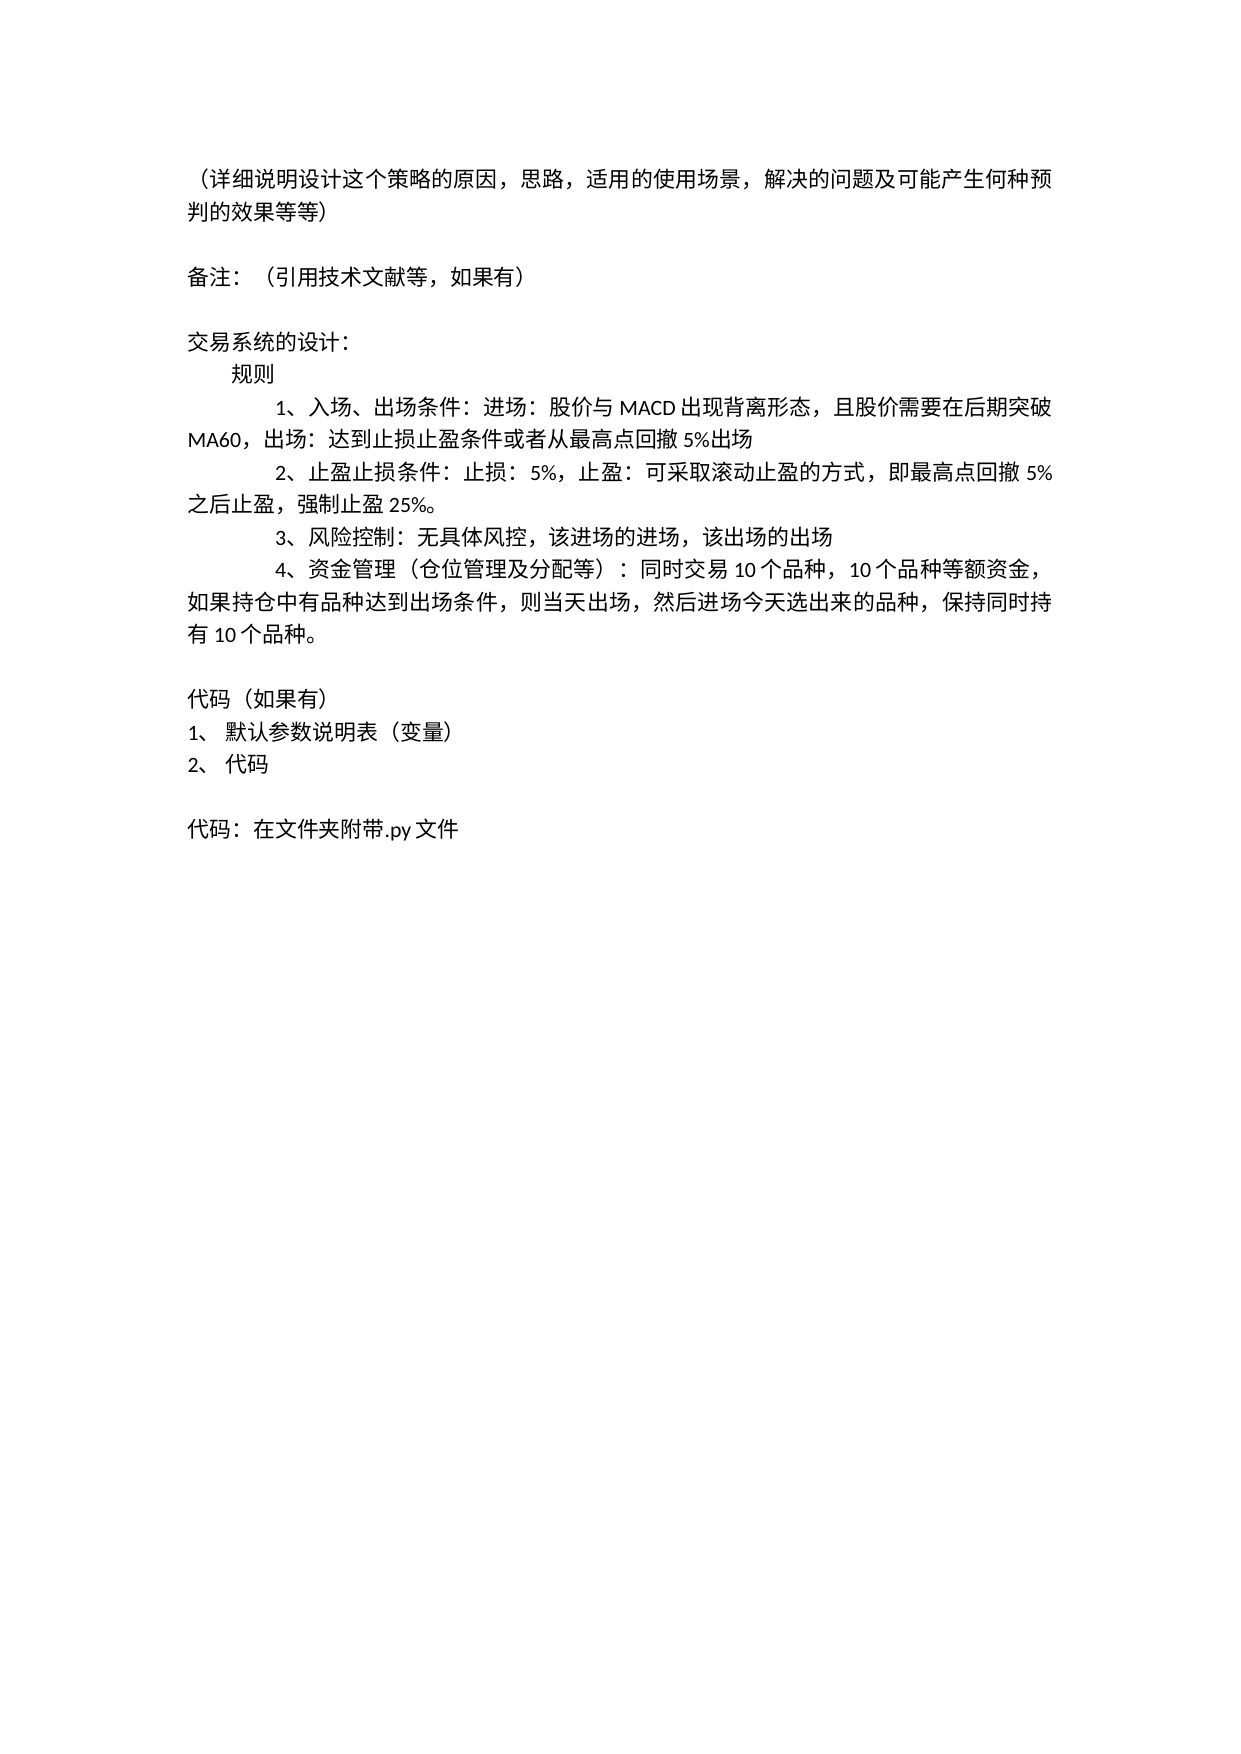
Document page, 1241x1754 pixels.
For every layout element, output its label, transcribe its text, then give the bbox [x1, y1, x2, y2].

text 备注：（引用技术文献等，如果有） [187, 259, 1053, 292]
text 规则 [187, 357, 1053, 389]
text （详细说明设计这个策略的原因，思路，适用的使用场景，解决的问题及可能产生何种预判的效果等等） [187, 162, 1053, 227]
list 代码 [187, 747, 1053, 779]
text 1、入场、出场条件：进场：股价与MACD出现背离形态，且股价需要在后期突破MA60，出场：达到止损止盈条件或者从最高点回撤5%出场 [187, 389, 1053, 454]
text 4、资金管理（仓位管理及分配等）：同时交易10个品种，10个品种等额资金，如果持仓中有品种达到出场条件，则当天出场，然后进场今天选出来的品种，保持同时持有10个品种。 [187, 552, 1053, 649]
text 交易系统的设计： [187, 324, 1053, 357]
list 代码：在文件夹附带.py文件 [187, 812, 1053, 844]
text 2、止盈止损条件：止损：5%，止盈：可采取滚动止盈的方式，即最高点回撤5%之后止盈，强制止盈25%。 [187, 454, 1053, 519]
list 默认参数说明表（变量） [187, 714, 1053, 747]
text 代码（如果有） [187, 682, 1053, 714]
text 3、风险控制：无具体风控，该进场的进场，该出场的出场 [187, 519, 1053, 552]
